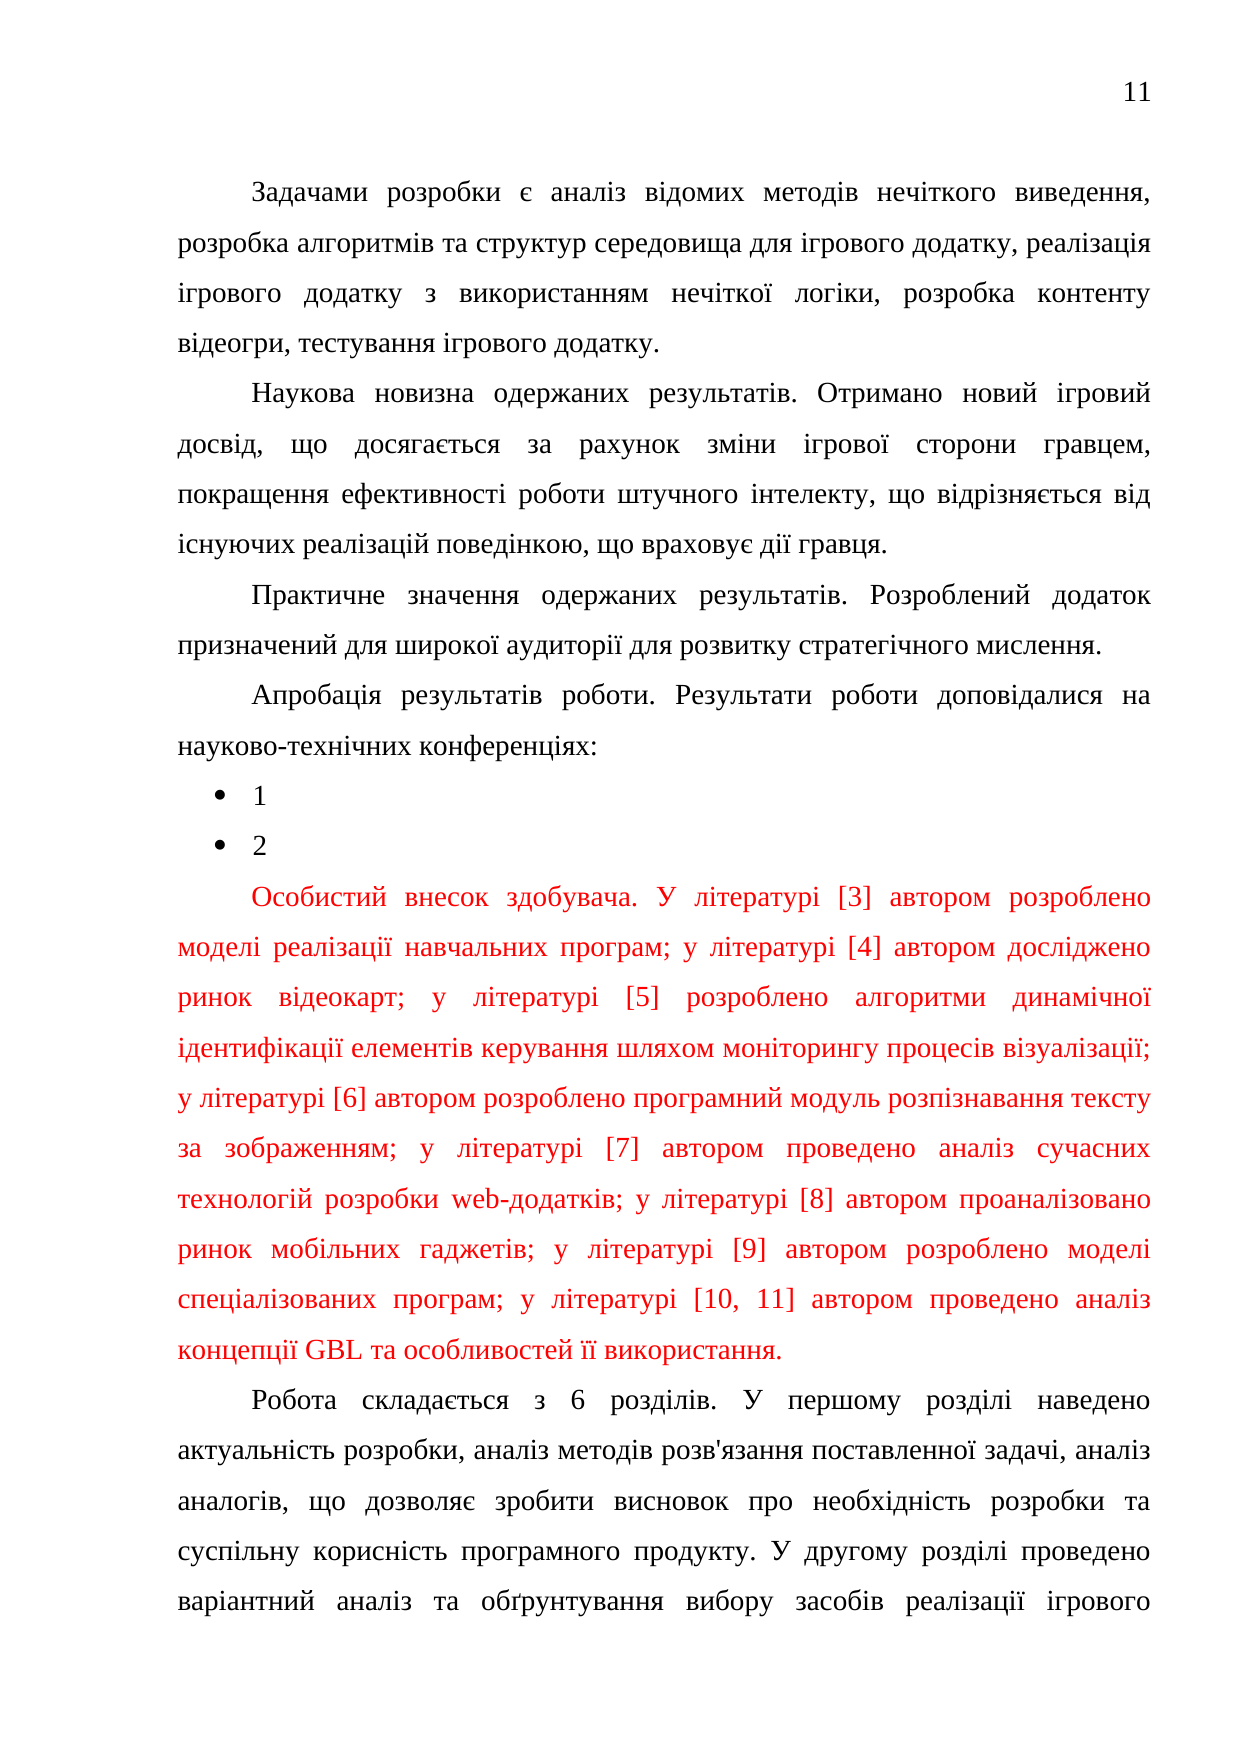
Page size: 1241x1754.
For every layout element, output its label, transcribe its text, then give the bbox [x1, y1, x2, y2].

text Особистий внесок здобувача. У літературі [3] автором розроблено моделі реалізації навчальних програм; у літературі [4] автором досліджено ринок відеокарт; у літературі [5] розроблено алгоритми динамічної ідентифікації елементів керування шляхом моніторингу процесів візуалізації; у літературі [6] автором розроблено програмний модуль розпізнавання тексту за зображенням; у літературі [7] автором проведено аналіз сучасних технологій розробки web-додатків; у літературі [8] автором проаналізовано ринок мобільних гаджетів; у літературі [9] автором розроблено моделі спеціалізованих програм; у літературі [10, 11] автором проведено аналіз концепції GBL та особливостей її використання. [177, 879, 1152, 1365]
list 2 [215, 828, 1152, 862]
list 1 [215, 778, 1152, 812]
text Наукова новизна одержаних результатів. Отримано новий ігровий досвід, що досягається за рахунок зміни ігрової сторони гравцем, покращення ефективності роботи штучного інтелекту, що відрізняється від існуючих реалізацій поведінкою, що враховує дії гравця. [177, 376, 1152, 560]
text Задачами розробки є аналіз відомих методів нечіткого виведення, розробка алгоритмів та структур середовища для ігрового додатку, реалізація ігрового додатку з використанням нечіткої логіки, розробка контенту відеогри, тестування ігрового додатку. [177, 174, 1152, 359]
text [177, 1382, 1152, 1617]
text Апробація результатів роботи. Результати роботи доповідалися на науково-технічних конференціях: [177, 677, 1152, 761]
text Практичне значення одержаних результатів. Розроблений додаток призначений для широкої аудиторії для розвитку стратегічного мислення. [177, 577, 1152, 661]
